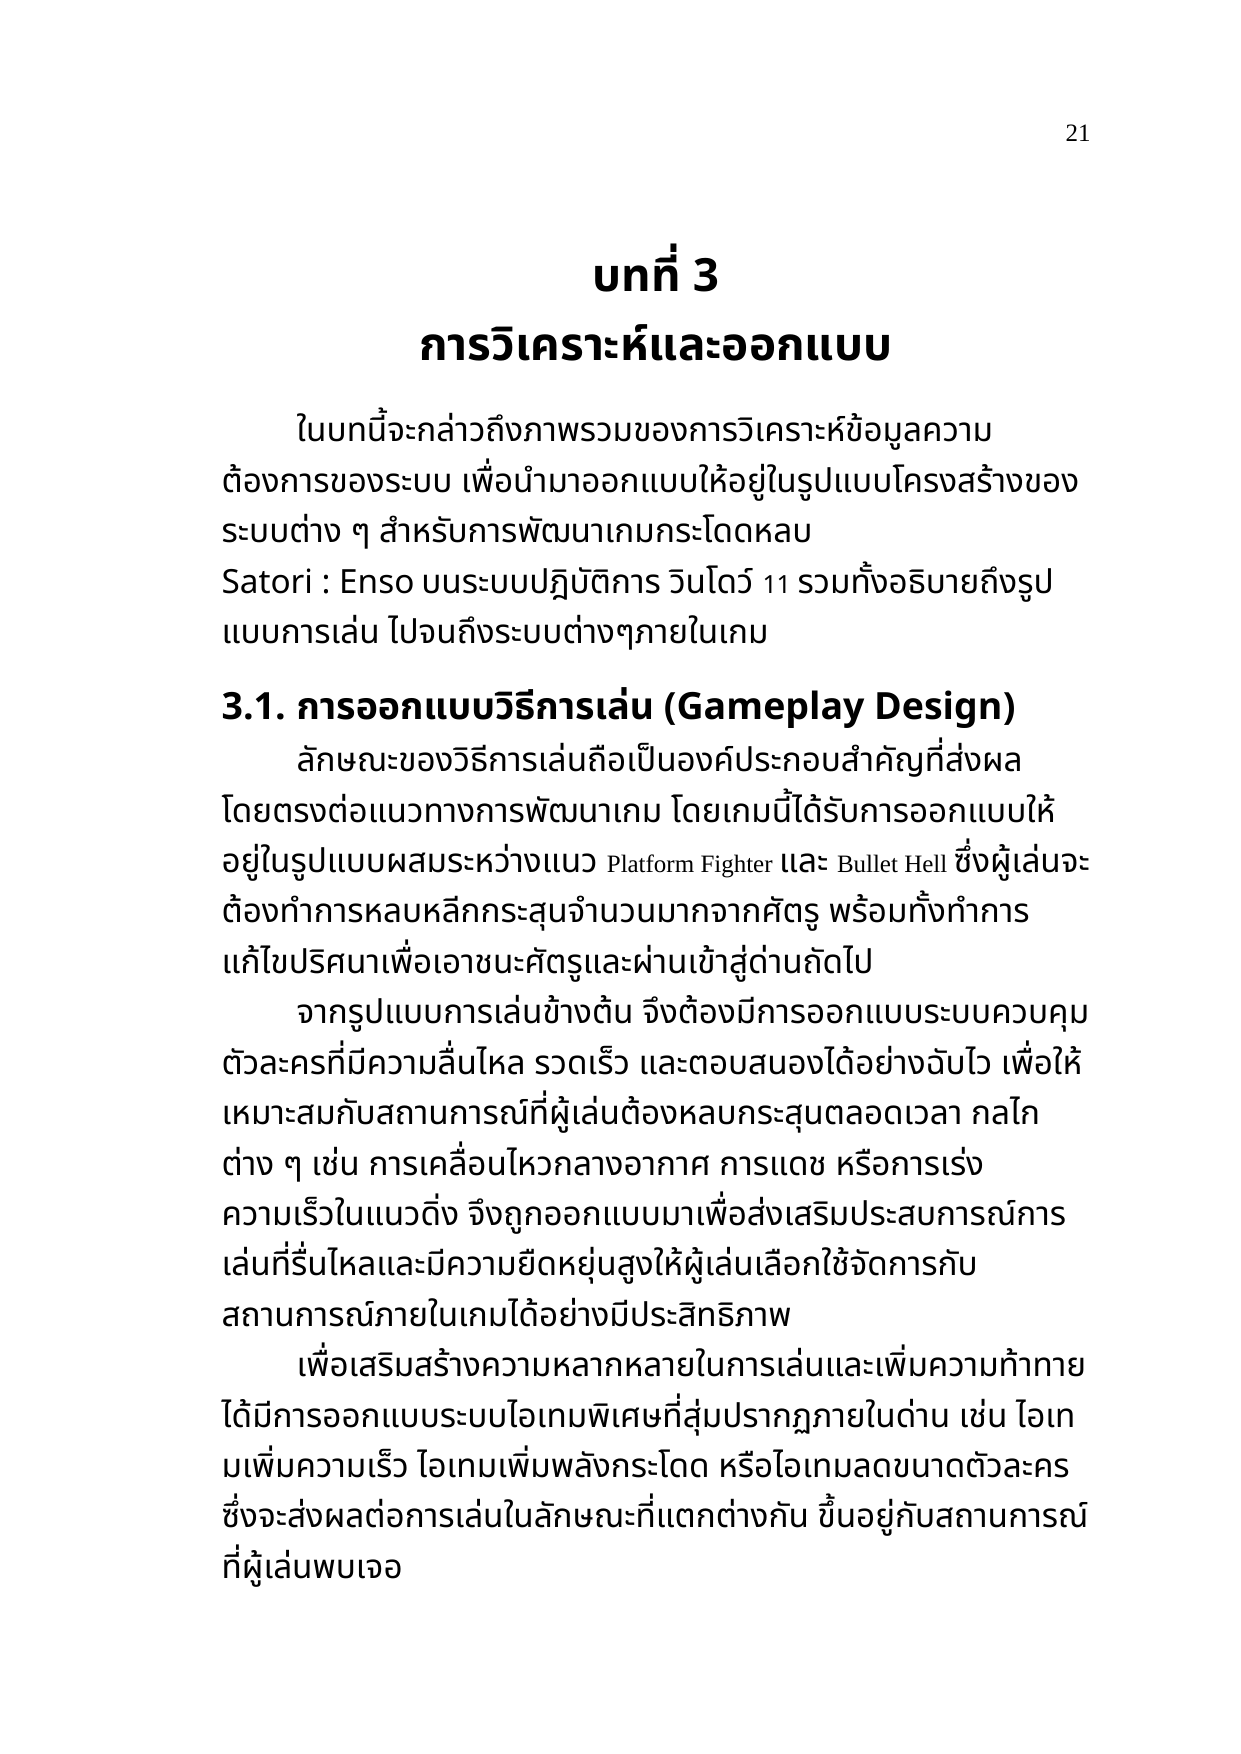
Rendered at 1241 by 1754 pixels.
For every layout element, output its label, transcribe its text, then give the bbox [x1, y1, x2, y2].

text เพื่อเสริมสร้างความหลากหลายในการเล่นและเพิ่มความท้าทาย ได้มีการออกแบบระบบไอเทมพิเศษที่สุ่มปรากฏภายในด่าน เช่น ไอเทมเพิ่มความเร็ว ไอเทมเพิ่มพลังกระโดด หรือไอเทมลดขนาดตัวละคร ซึ่งจะส่งผลต่อการเล่นในลักษณะที่แตกต่างกัน ขึ้นอยู่กับสถานการณ์ที่ผู้เล่นพบเจอ [221, 1341, 1090, 1593]
text ในบทนี้จะกล่าวถึงภาพรวมของการวิเคราะห์ข้อมูลความต้องการของระบบ เพื่อนำมาออกแบบให้อยู่ในรูปแบบโครงสร้างของระบบต่าง ๆ สำหรับการพัฒนาเกมกระโดดหลบ Satori : Enso บนระบบปฎิบัติการ วินโดว์ 11 รวมทั้งอธิบายถึงรูปแบบการเล่น ไปจนถึงระบบต่างๆภายในเกม [221, 406, 1090, 658]
list การออกแบบวิธีการเล่น (Gameplay Design) [221, 679, 1090, 736]
text ลักษณะของวิธีการเล่นถือเป็นองค์ประกอบสำคัญที่ส่งผลโดยตรงต่อแนวทางการพัฒนาเกม โดยเกมนี้ได้รับการออกแบบให้อยู่ในรูปแบบผสมระหว่างแนว Platform Fighter และ Bullet Hell ซึ่งผู้เล่นจะต้องทำการหลบหลีกกระสุนจำนวนมากจากศัตรู พร้อมทั้งทำการแก้ไขปริศนาเพื่อเอาชนะศัตรูและผ่านเข้าสู่ด่านถัดไป [221, 736, 1090, 988]
subtitle การวิเคราะห์และออกแบบ [221, 242, 1090, 381]
text จากรูปแบบการเล่นข้างต้น จึงต้องมีการออกแบบระบบควบคุมตัวละครที่มีความลื่นไหล รวดเร็ว และตอบสนองได้อย่างฉับไว เพื่อให้เหมาะสมกับสถานการณ์ที่ผู้เล่นต้องหลบกระสุนตลอดเวลา กลไกต่าง ๆ เช่น การเคลื่อนไหวกลางอากาศ การแดช หรือการเร่งความเร็วในแนวดิ่ง จึงถูกออกแบบมาเพื่อส่งเสริมประสบการณ์การเล่นที่รื่นไหลและมีความยืดหยุ่นสูงให้ผู้เล่นเลือกใช้จัดการกับสถานการณ์ภายในเกมได้อย่างมีประสิทธิภาพ [221, 988, 1090, 1341]
